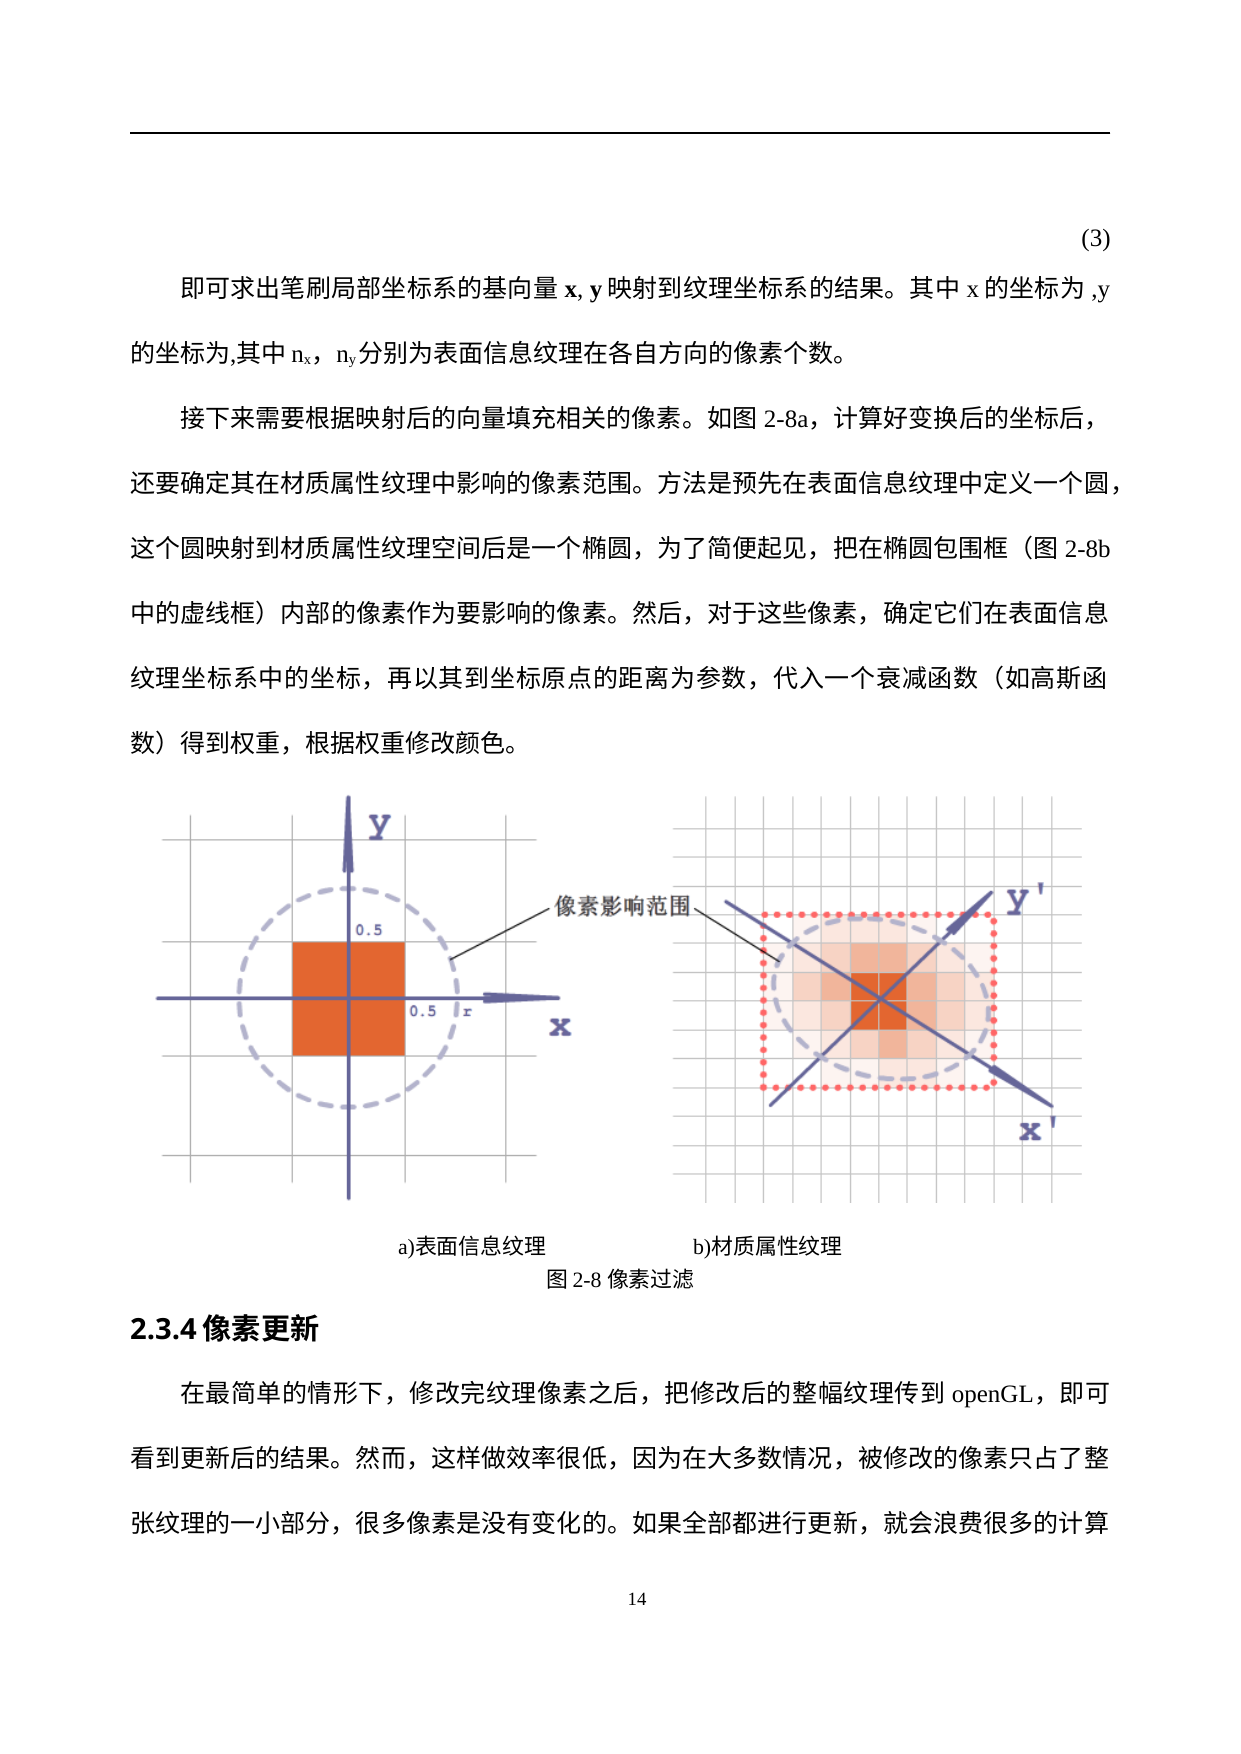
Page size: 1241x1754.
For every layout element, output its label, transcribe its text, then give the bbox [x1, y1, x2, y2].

text 2.3.4像素更新 [130, 1294, 1110, 1359]
text a)表面信息纹理 b)材质属性纹理 [130, 1229, 1110, 1261]
text 接下来需要根据映射后的向量填充相关的像素。如图2-8a，计算好变换后的坐标后，还要确定其在材质属性纹理中影响的像素范围。方法是预先在表面信息纹理中定义一个圆，这个圆映射到材质属性纹理空间后是一个椭圆，为了简便起见，把在椭圆包围框（图2-8b中的虚线框）内部的像素作为要影响的像素。然后，对于这些像素，确定它们在表面信息纹理坐标系中的坐标，再以其到坐标原点的距离为参数，代入一个衰减函数（如高斯函数）得到权重，根据权重修改颜色。 [130, 384, 1110, 774]
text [130, 1359, 1110, 1554]
picture [147, 773, 1093, 1203]
text 即可求出笔刷局部坐标系的基向量x, y映射到纹理坐标系的结果。其中x的坐标为 ,y的坐标为,其中nx，ny分别为表面信息纹理在各自方向的像素个数。 [130, 254, 1110, 384]
text (3) [130, 221, 1110, 254]
text 图2-8 像素过滤 [130, 1261, 1110, 1294]
